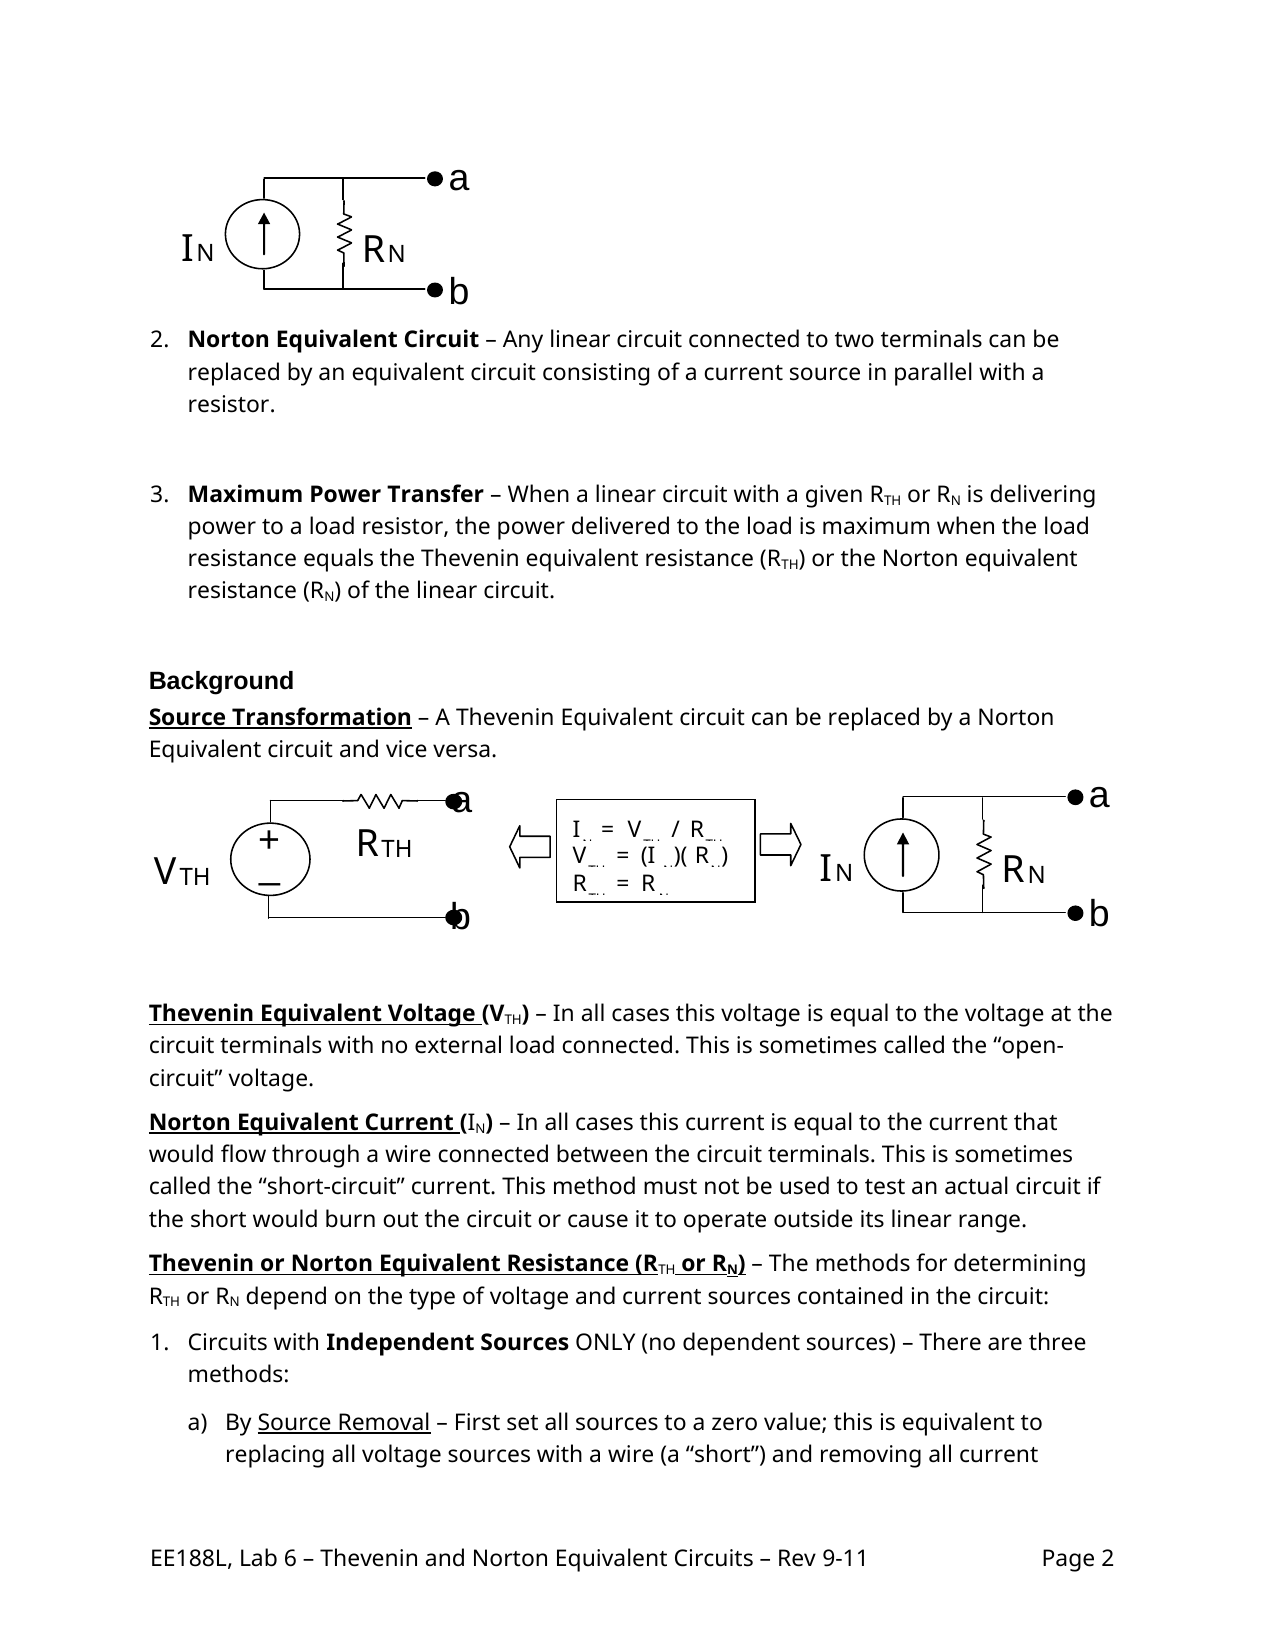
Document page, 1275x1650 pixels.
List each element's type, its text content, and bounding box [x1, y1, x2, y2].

list Norton Equivalent Circuit – Any linear circuit connected to two terminals can be replaced by an equivalent circuit consisting of a current source in parallel with a resistor. [150, 323, 1120, 419]
text Source Transformation – A Thevenin Equivalent circuit can be replaced by a Norton Equivalent circuit and vice versa. [148, 701, 1120, 764]
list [187, 1406, 1120, 1469]
list Circuits with Independent Sources ONLY (no dependent sources) – There are three methods: [150, 1326, 1120, 1390]
text Thevenin Equivalent Voltage (VTH) – In all cases this voltage is equal to the voltage at the circuit terminals with no external load connected. This is sometimes called the “open-circuit” voltage. [148, 997, 1120, 1093]
list Maximum Power Transfer – When a linear circuit with a given RTH or RN is delivering power to a load resistor, the power delivered to the load is maximum when the load resistance equals the Thevenin equivalent resistance (RTH) or the Norton equivalent resistance (RN) of the linear circuit. [150, 478, 1120, 606]
subtitle Background [148, 666, 1120, 695]
text Thevenin or Norton Equivalent Resistance (RTH or RN) – The methods for determining RTH or RN depend on the type of voltage and current sources contained in the circuit: [148, 1247, 1120, 1311]
text Norton Equivalent Current (IN) – In all cases this current is equal to the current that would flow through a wire connected between the circuit terminals. This is sometimes called the “short-circuit” current. This method must not be used to test an actual circuit if the short would burn out the circuit or cause it to operate outside its linear range. [148, 1106, 1120, 1234]
